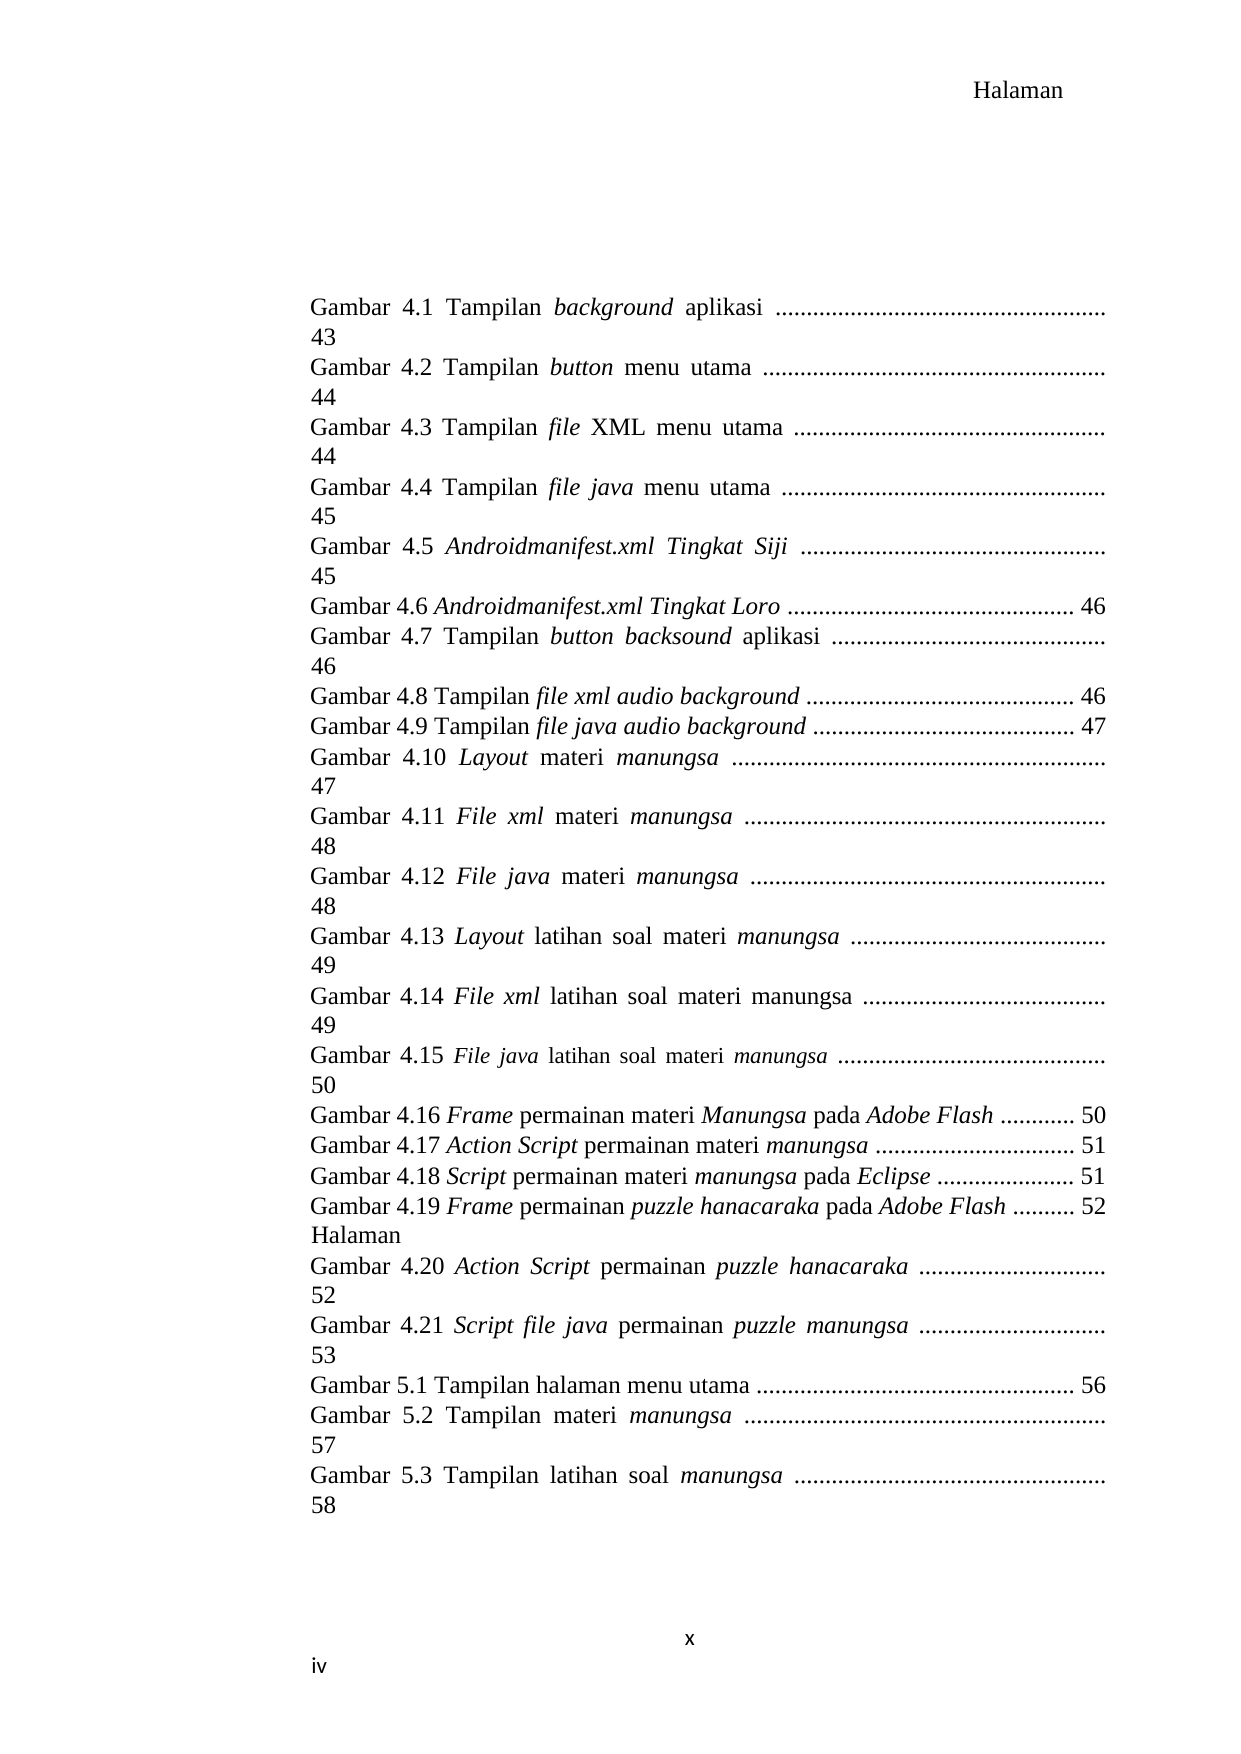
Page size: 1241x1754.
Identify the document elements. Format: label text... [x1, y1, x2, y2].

text Gambar 4.11 File xml materi manungsa .......................................................... 48 [310, 801, 1106, 860]
text Gambar 5.3 Tampilan latihan soal manungsa .................................................. 58 [310, 1460, 1106, 1519]
text Gambar 4.12 File java materi manungsa ......................................................... 48 [310, 861, 1106, 919]
text Gambar 4.15 File java latihan soal materi manungsa ........................................... 50 [310, 1041, 1106, 1099]
text Gambar 4.16 Frame permainan materi Manungsa pada Adobe Flash ............ 50 [310, 1100, 1106, 1129]
text Gambar 4.21 Script file java permainan puzzle manungsa .............................. 53 [310, 1311, 1106, 1369]
text Gambar 4.19 Frame permainan puzzle hanacaraka pada Adobe Flash .......... 52 Halaman [310, 1191, 1106, 1249]
text Gambar 4.7 Tampilan button backsound aplikasi ............................................ 46 [310, 621, 1106, 680]
text Gambar 4.8 Tampilan file xml audio background ........................................... 46 [310, 681, 1106, 710]
text Gambar 4.9 Tampilan file java audio background .......................................... 47 [310, 711, 1106, 740]
text Gambar 4.10 Layout materi manungsa ............................................................ 47 [310, 742, 1106, 800]
text Gambar 4.17 Action Script permainan materi manungsa ................................ 51 [310, 1131, 1106, 1159]
text Gambar 5.2 Tampilan materi manungsa .......................................................... 57 [310, 1401, 1106, 1459]
text Gambar 4.1 Tampilan background aplikasi ..................................................... 43 [310, 292, 1106, 351]
text Gambar 4.20 Action Script permainan puzzle hanacaraka .............................. 52 [310, 1251, 1106, 1309]
text Gambar 4.6 Androidmanifest.xml Tingkat Loro .............................................. 46 [310, 591, 1106, 620]
text Gambar 4.5 Androidmanifest.xml Tingkat Siji ................................................. 45 [310, 531, 1106, 590]
text Gambar 4.3 Tampilan file XML menu utama .................................................. 44 [310, 412, 1106, 470]
text Gambar 4.4 Tampilan file java menu utama .................................................... 45 [310, 472, 1106, 530]
text Gambar 4.18 Script permainan materi manungsa pada Eclipse ...................... 51 [310, 1161, 1106, 1189]
text Gambar 4.13 Layout latihan soal materi manungsa ......................................... 49 [310, 921, 1106, 979]
text Gambar 5.1 Tampilan halaman menu utama ................................................... 56 [310, 1370, 1106, 1399]
text Gambar 4.2 Tampilan button menu utama ....................................................... 44 [310, 352, 1106, 410]
text Gambar 4.14 File xml latihan soal materi manungsa ....................................... 49 [310, 981, 1106, 1039]
